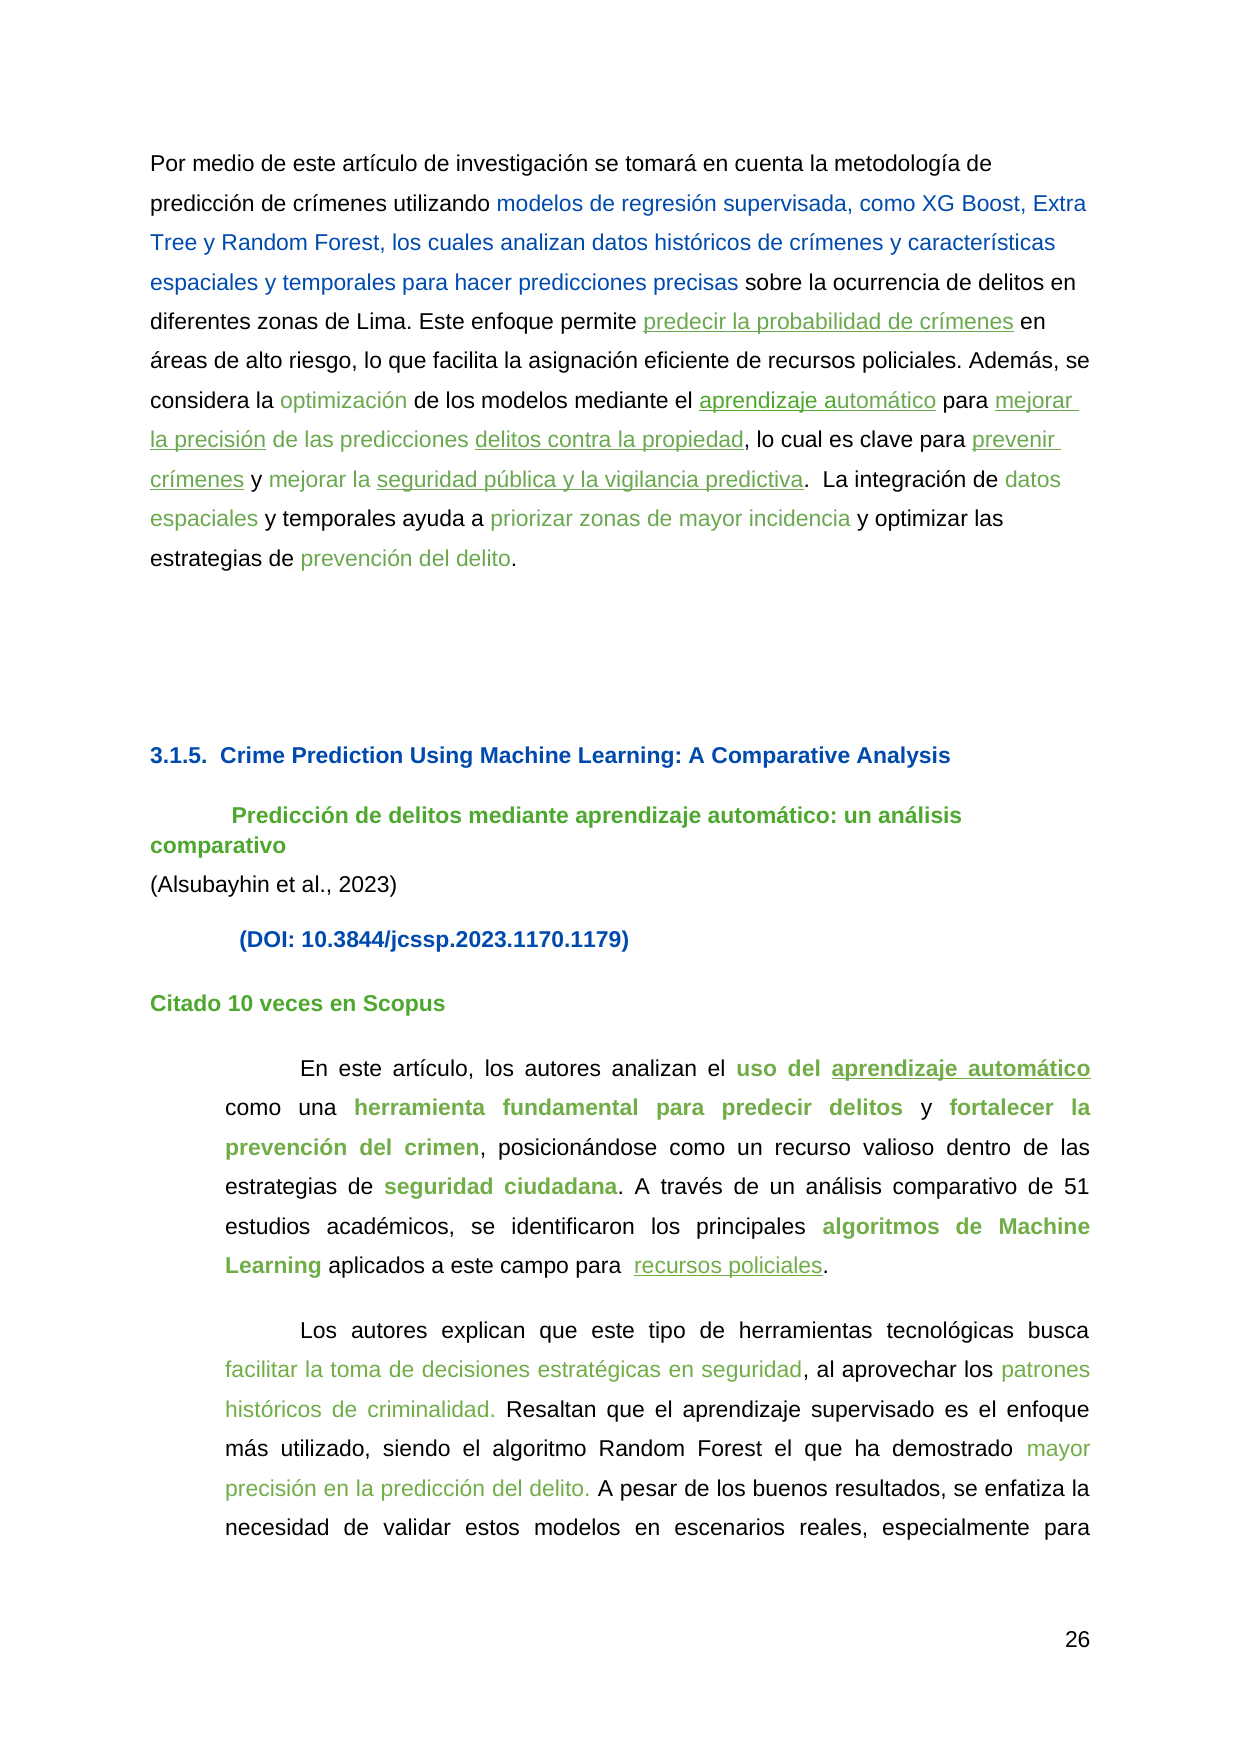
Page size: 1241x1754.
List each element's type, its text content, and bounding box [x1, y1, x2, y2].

text (DOI: 10.3844/jcssp.2023.1170.1179) [150, 926, 1090, 952]
text Por medio de este artículo de investigación se tomará en cuenta la metodología de predicción de crímenes utilizando modelos de regresión supervisada, como XG Boost, Extra Tree y Random Forest, los cuales analizan datos históricos de crímenes y características espaciales y temporales para hacer predicciones precisas sobre la ocurrencia de delitos en diferentes zonas de Lima. Este enfoque permite predecir la probabilidad de crímenes en áreas de alto riesgo, lo que facilita la asignación eficiente de recursos policiales. Además, se considera la optimización de los modelos mediante el aprendizaje automático para mejorar la precisión de las predicciones delitos contra la propiedad, lo cual es clave para prevenir crímenes y mejorar la seguridad pública y la vigilancia predictiva. La integración de datos espaciales y temporales ayuda a priorizar zonas de mayor incidencia y optimizar las estrategias de prevención del delito. [150, 150, 1090, 571]
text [225, 1317, 1090, 1540]
subtitle Predicción de delitos mediante aprendizaje automático: un análisis comparativo [150, 802, 1090, 858]
text Citado 10 veces en Scopus [150, 990, 1090, 1017]
text En este artículo, los autores analizan el uso del aprendizaje automático como una herramienta fundamental para predecir delitos y fortalecer la prevención del crimen, posicionándose como un recurso valioso dentro de las estrategias de seguridad ciudadana. A través de un análisis comparativo de 51 estudios académicos, se identificaron los principales algoritmos de Machine Learning aplicados a este campo para recursos policiales. [225, 1055, 1090, 1278]
subtitle 3.1.5. Crime Prediction Using Machine Learning: A Comparative Analysis [150, 742, 1090, 769]
